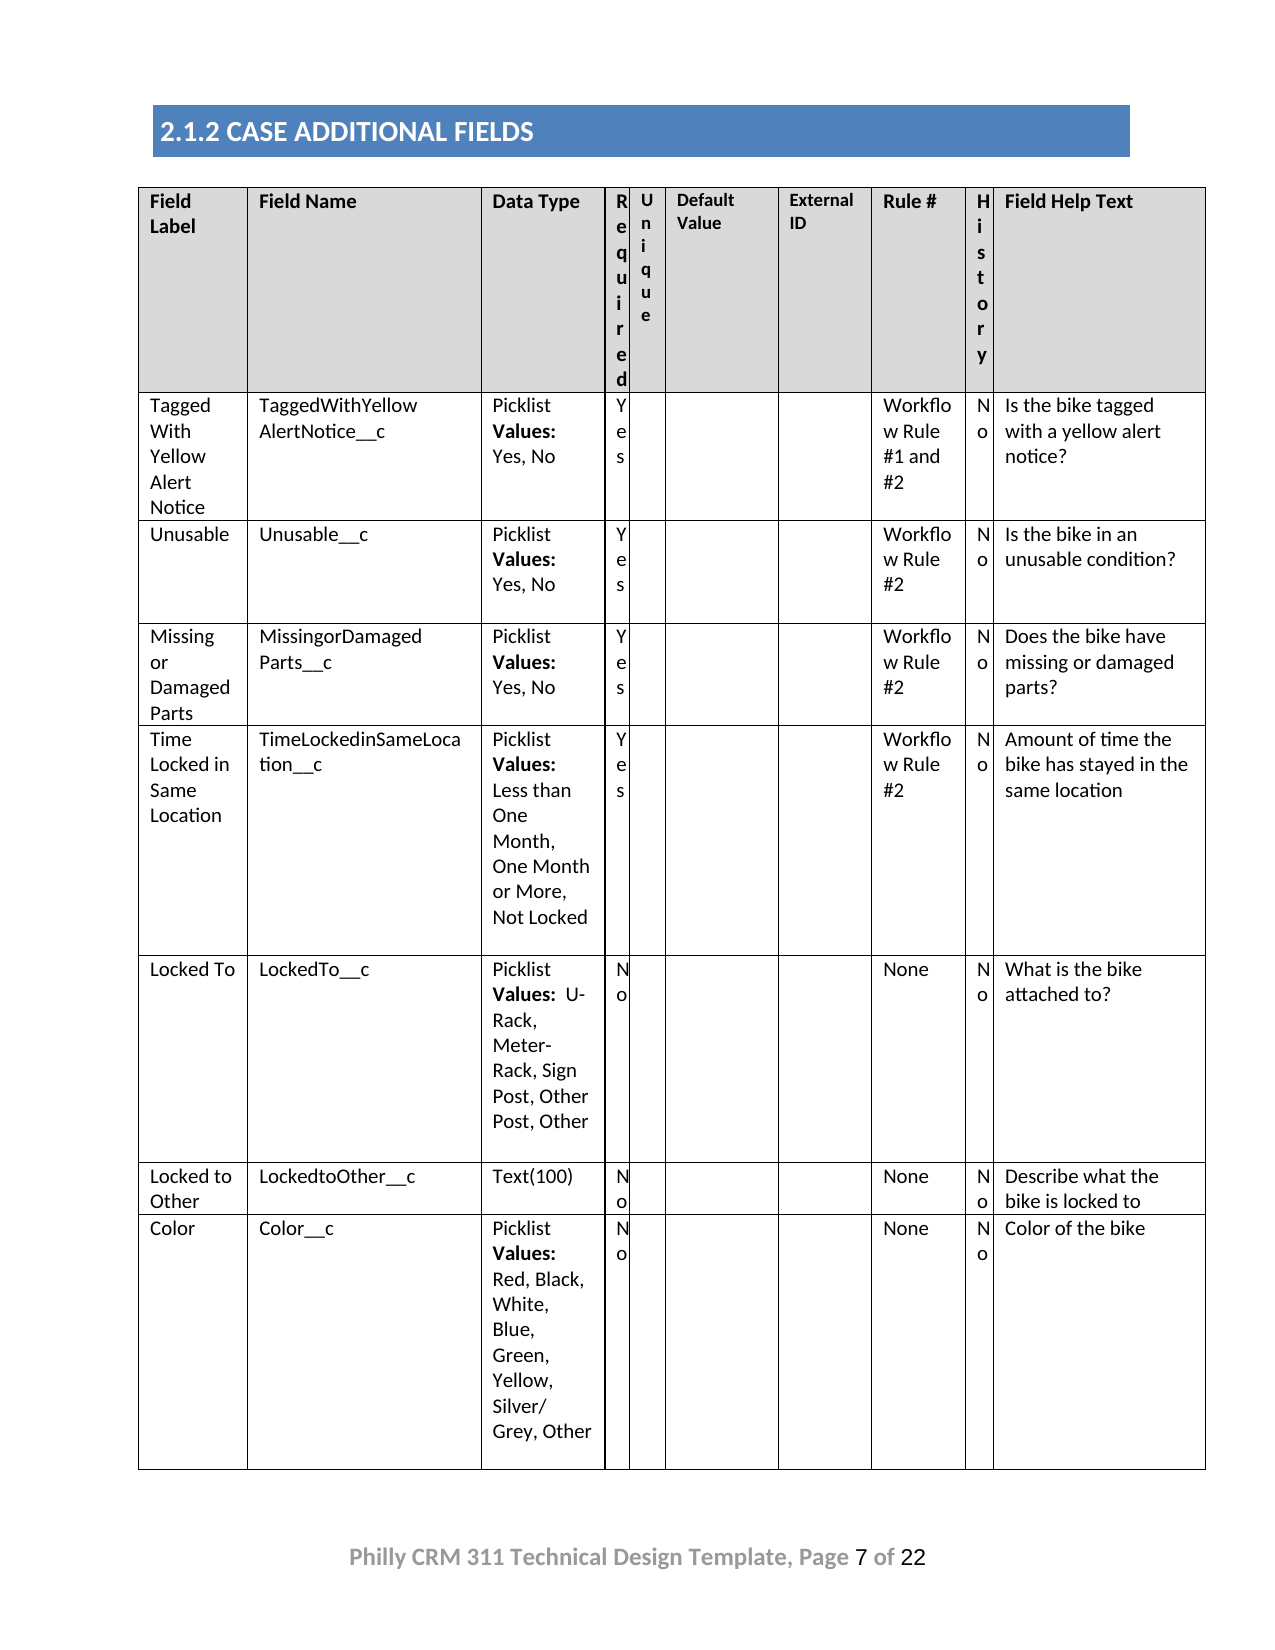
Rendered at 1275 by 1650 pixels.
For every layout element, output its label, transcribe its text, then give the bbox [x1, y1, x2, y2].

table_header Default Value [666, 188, 778, 392]
table_cell No [606, 1163, 629, 1214]
table_cell [666, 956, 778, 1162]
table_cell Workflow Rule #2 [872, 521, 965, 622]
table_cell Workflow Rule #2 [872, 726, 965, 955]
table_header Field Name [248, 188, 481, 392]
table_cell [779, 1163, 871, 1214]
table_cell [666, 1163, 778, 1214]
table_cell [779, 956, 871, 1162]
table_cell No [966, 726, 993, 955]
table_cell None [872, 1163, 965, 1214]
table_cell Tagged With Yellow Alert Notice [139, 393, 247, 520]
table_cell Yes [606, 624, 629, 725]
table_cell Missing or Damaged Parts [139, 624, 247, 725]
table_cell Picklist Values: Red, Black, White, Blue, Green, Yellow, Silver/ Grey, Other [482, 1215, 604, 1469]
table_cell LockedTo__c [248, 956, 481, 1162]
table_cell [630, 956, 665, 1162]
table_cell TaggedWithYellow AlertNotice__c [248, 393, 481, 520]
table_cell Yes [606, 726, 629, 955]
table_cell [630, 624, 665, 725]
table_cell TimeLockedinSameLocation__c [248, 726, 481, 955]
table_cell No [606, 956, 629, 1162]
table_cell No [966, 1163, 993, 1214]
table_cell Describe what the bike is locked to [994, 1163, 1205, 1214]
table_cell Unusable__c [248, 521, 481, 622]
table_cell No [966, 521, 993, 622]
table_cell Color__c [248, 1215, 481, 1469]
table_cell MissingorDamaged Parts__c [248, 624, 481, 725]
table_cell Yes [606, 521, 629, 622]
table_cell [630, 726, 665, 955]
table_cell Text(100) [482, 1163, 604, 1214]
table_cell What is the bike attached to? [994, 956, 1205, 1162]
table_cell [779, 393, 871, 520]
table_cell Picklist Values: Less than One Month, One Month or More, Not Locked [482, 726, 604, 955]
table_cell No [606, 1215, 629, 1469]
table_cell Color [139, 1215, 247, 1469]
table_cell Color of the bike [994, 1215, 1205, 1469]
table_header Rule # [872, 188, 965, 392]
table_header 2.1.2 CASE ADDITIONAL FIELDS [155, 107, 1128, 155]
table_header Required [606, 188, 629, 392]
table_header External ID [779, 188, 871, 392]
table_cell Picklist Values: Yes, No [482, 624, 604, 725]
table_cell Is the bike in an unusable condition? [994, 521, 1205, 622]
table_cell None [872, 956, 965, 1162]
table_header Field Label [139, 188, 247, 392]
table_cell [630, 393, 665, 520]
table_cell Locked To [139, 956, 247, 1162]
table_cell Does the bike have missing or damaged parts? [994, 624, 1205, 725]
table_cell [666, 1215, 778, 1469]
table_cell Picklist Values: Yes, No [482, 521, 604, 622]
table_cell Locked to Other [139, 1163, 247, 1214]
table_cell None [872, 1215, 965, 1469]
table_cell Workflow Rule #1 and #2 [872, 393, 965, 520]
table_cell [779, 1215, 871, 1469]
table_cell [630, 1163, 665, 1214]
table_cell LockedtoOther__c [248, 1163, 481, 1214]
table_cell Picklist Values: Yes, No [482, 393, 604, 520]
table_cell Time Locked in Same Location [139, 726, 247, 955]
table_cell [779, 726, 871, 955]
table_cell No [966, 1215, 993, 1469]
table_cell [666, 726, 778, 955]
table_cell [779, 521, 871, 622]
table_cell No [966, 624, 993, 725]
table_cell [779, 624, 871, 725]
table_cell [630, 521, 665, 622]
table_cell Workflow Rule #2 [872, 624, 965, 725]
table_cell Amount of time the bike has stayed in the same location [994, 726, 1205, 955]
table_cell [666, 521, 778, 622]
table_header Unique [630, 188, 665, 392]
table_cell Yes [606, 393, 629, 520]
table_header Data Type [482, 188, 604, 392]
table_cell [630, 1215, 665, 1469]
table_cell [666, 624, 778, 725]
table_cell Picklist Values: U-Rack, Meter-Rack, Sign Post, Other Post, Other [482, 956, 604, 1162]
table_cell Is the bike tagged with a yellow alert notice? [994, 393, 1205, 520]
table_cell No [966, 393, 993, 520]
table_header Field Help Text [994, 188, 1205, 392]
table_cell Unusable [139, 521, 247, 622]
table_header History [966, 188, 993, 392]
table_cell [666, 393, 778, 520]
table_cell No [966, 956, 993, 1162]
